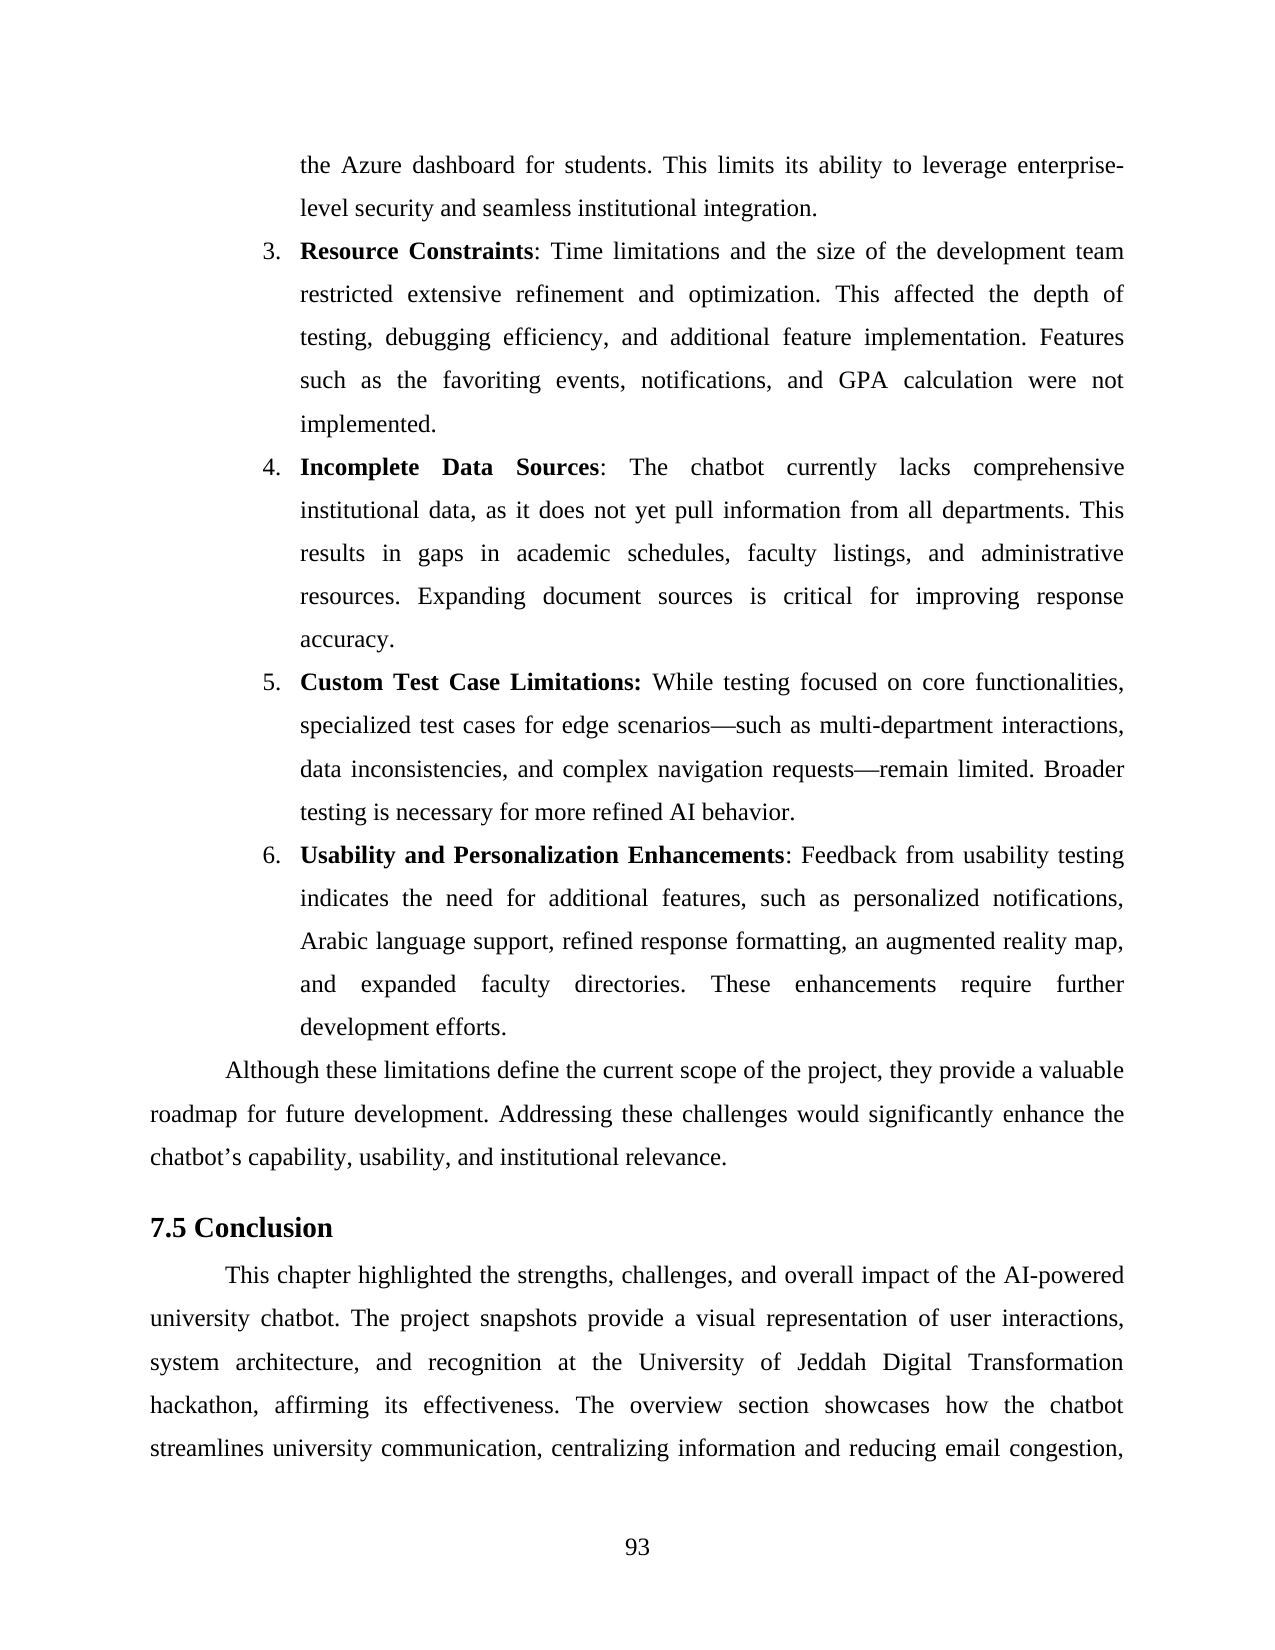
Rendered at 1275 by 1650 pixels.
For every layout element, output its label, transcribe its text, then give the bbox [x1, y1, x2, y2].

list Usability and Personalization Enhancements: Feedback from usability testing indicates the need for additional features, such as personalized notifications, Arabic language support, refined response formatting, an augmented reality map, and expanded faculty directories. These enhancements require further development efforts. [262, 840, 1125, 1041]
text Although these limitations define the current scope of the project, they provide a valuable roadmap for future development. Addressing these challenges would significantly enhance the chatbot’s capability, usability, and institutional relevance. [150, 1056, 1125, 1171]
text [150, 1260, 1125, 1462]
list Resource Constraints: Time limitations and the size of the development team restricted extensive refinement and optimization. This affected the depth of testing, debugging efficiency, and additional feature implementation. Features such as the favoriting events, notifications, and GPA calculation were not implemented. [262, 236, 1125, 437]
list Incomplete Data Sources: The chatbot currently lacks comprehensive institutional data, as it does not yet pull information from all departments. This results in gaps in academic schedules, faculty listings, and administrative resources. Expanding document sources is critical for improving response accuracy. [262, 452, 1125, 653]
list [262, 150, 1125, 222]
list Custom Test Case Limitations: While testing focused on core functionalities, specialized test cases for edge scenarios—such as multi-department interactions, data inconsistencies, and complex navigation requests—remain limited. Broader testing is necessary for more refined AI behavior. [262, 667, 1125, 826]
subtitle 7.5 Conclusion [150, 1210, 1125, 1243]
